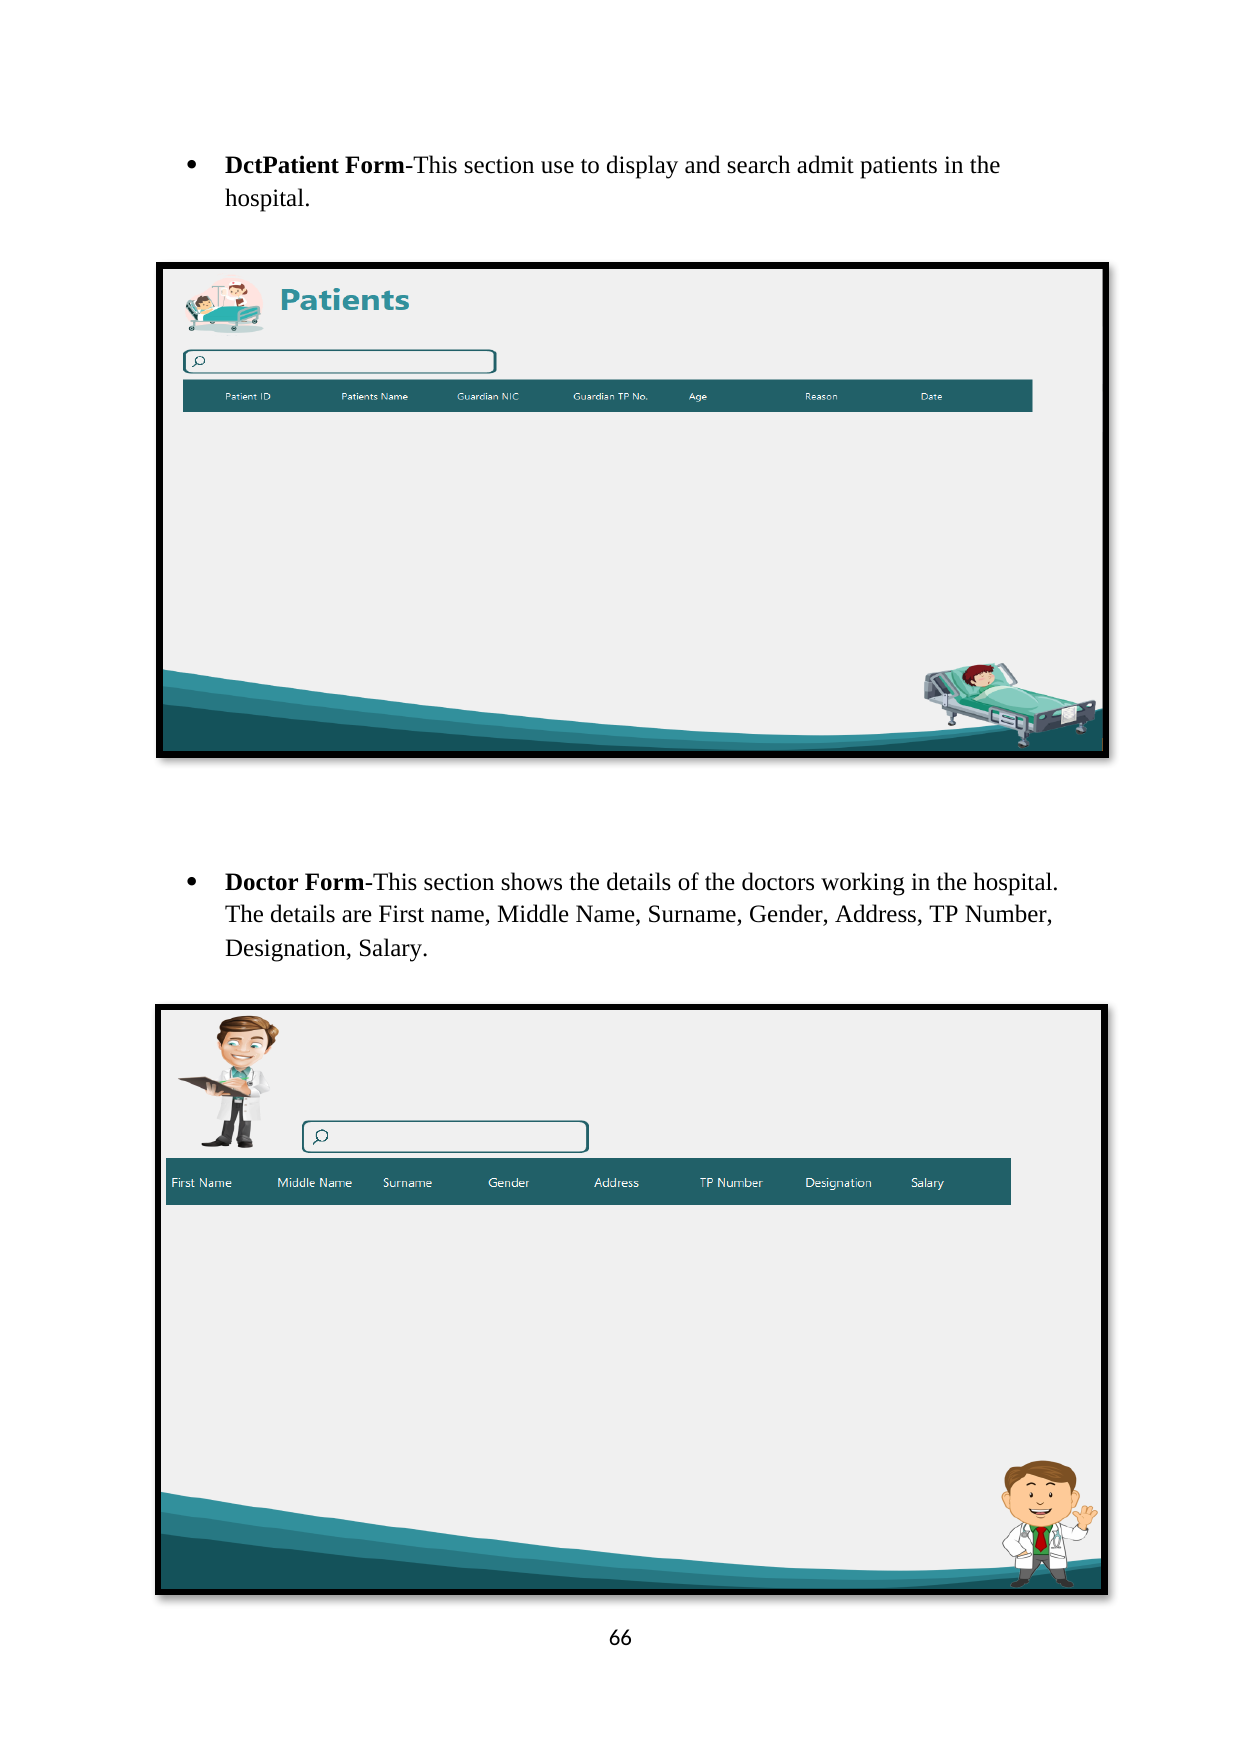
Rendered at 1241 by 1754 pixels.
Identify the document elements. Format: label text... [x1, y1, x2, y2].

list Doctor Form-This section shows the details of the doctors working in the hospital. The details are First name, Middle Name, Surname, Gender, Address, TP Number, Designation, Salary. [187, 867, 1090, 961]
picture [163, 269, 1103, 751]
picture [161, 1010, 1101, 1589]
list DctPatient Form-This section use to display and search admit patients in the hospital. [187, 150, 1090, 212]
